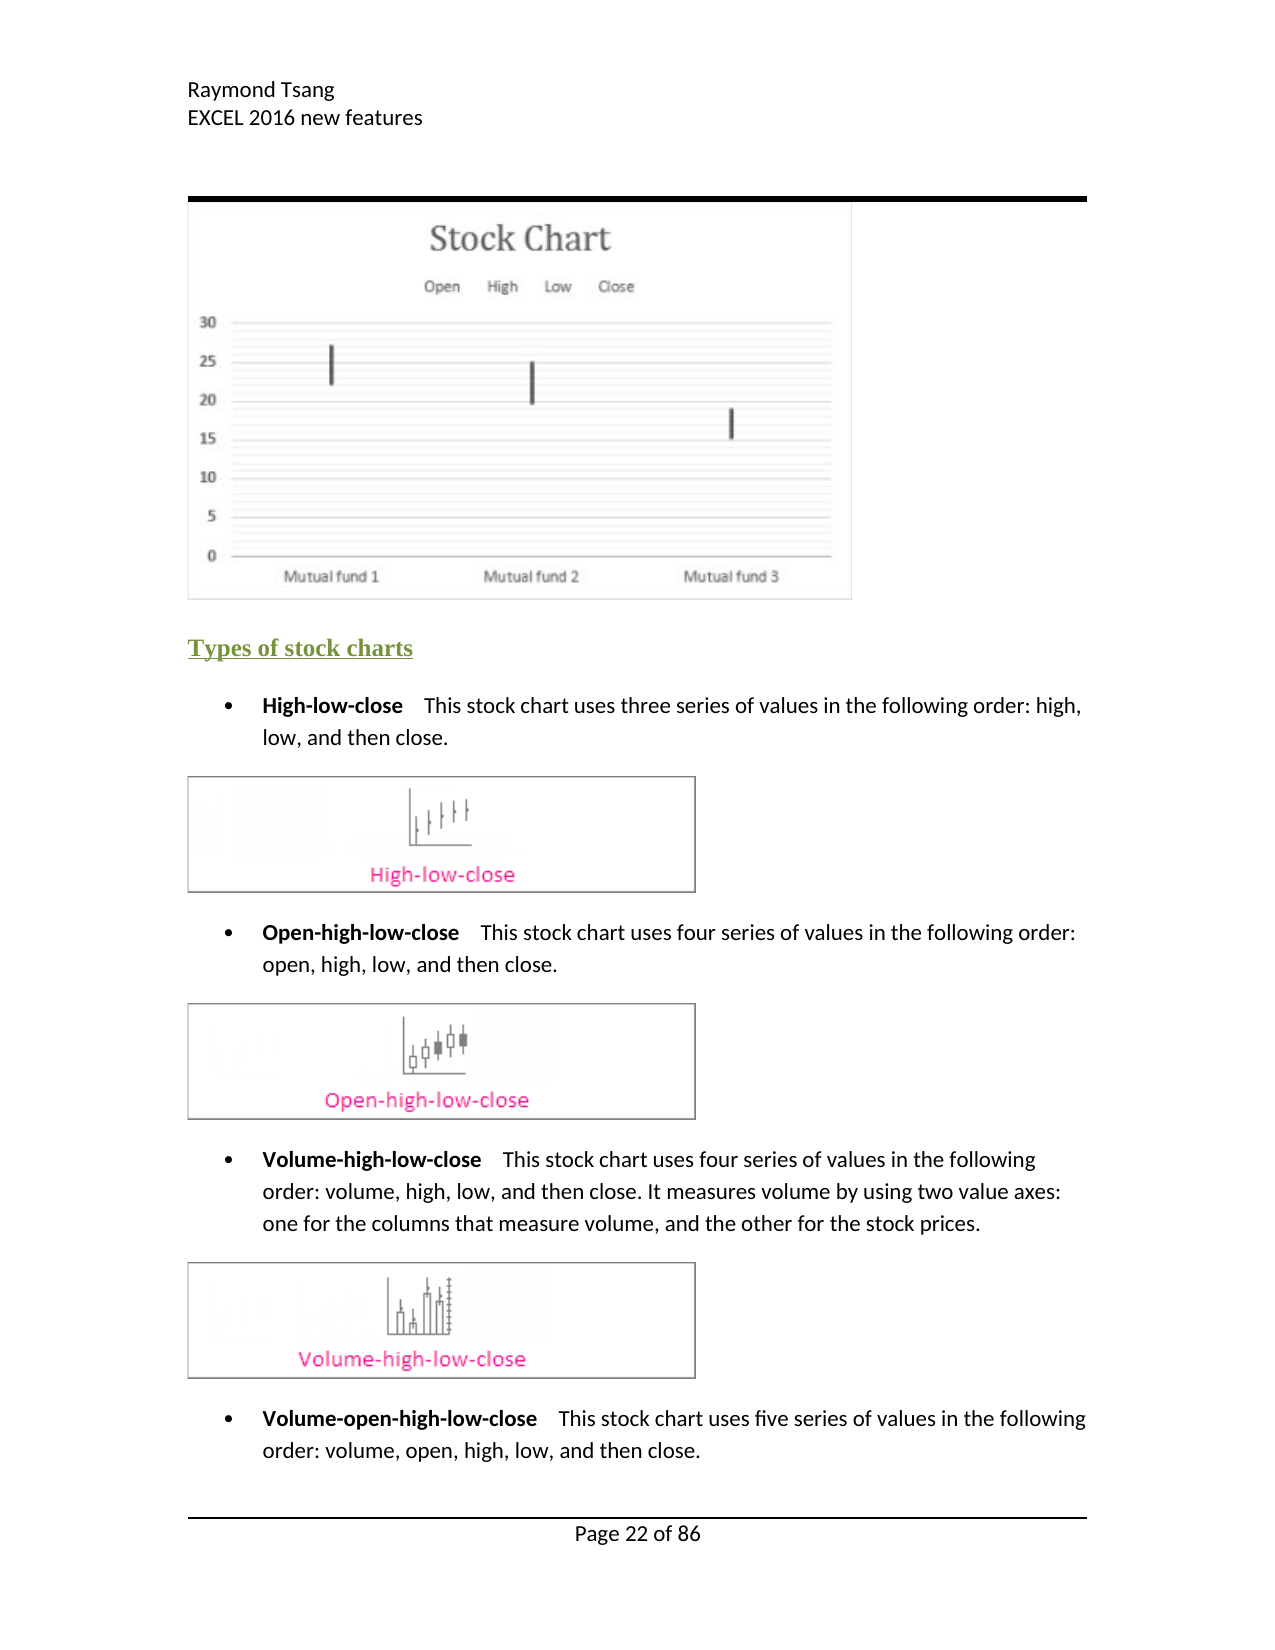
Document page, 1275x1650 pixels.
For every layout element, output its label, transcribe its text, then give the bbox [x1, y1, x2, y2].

picture [187, 1262, 696, 1379]
subtitle Types of stock charts [187, 633, 1087, 662]
picture [187, 1003, 696, 1120]
picture [187, 201, 853, 600]
list High-low-close This stock chart uses three series of values in the following order: high, low, and then close. [225, 691, 1087, 751]
list Volume-open-high-low-close This stock chart uses five series of values in the following order: volume, open, high, low, and then close. [225, 1404, 1087, 1464]
list Open-high-low-close This stock chart uses four series of values in the following order: open, high, low, and then close. [225, 918, 1087, 978]
list Volume-high-low-close This stock chart uses four series of values in the following order: volume, high, low, and then close. It measures volume by using two value axes: one for the columns that measure volume, and the other for the stock prices. [225, 1145, 1087, 1237]
picture [187, 776, 696, 893]
